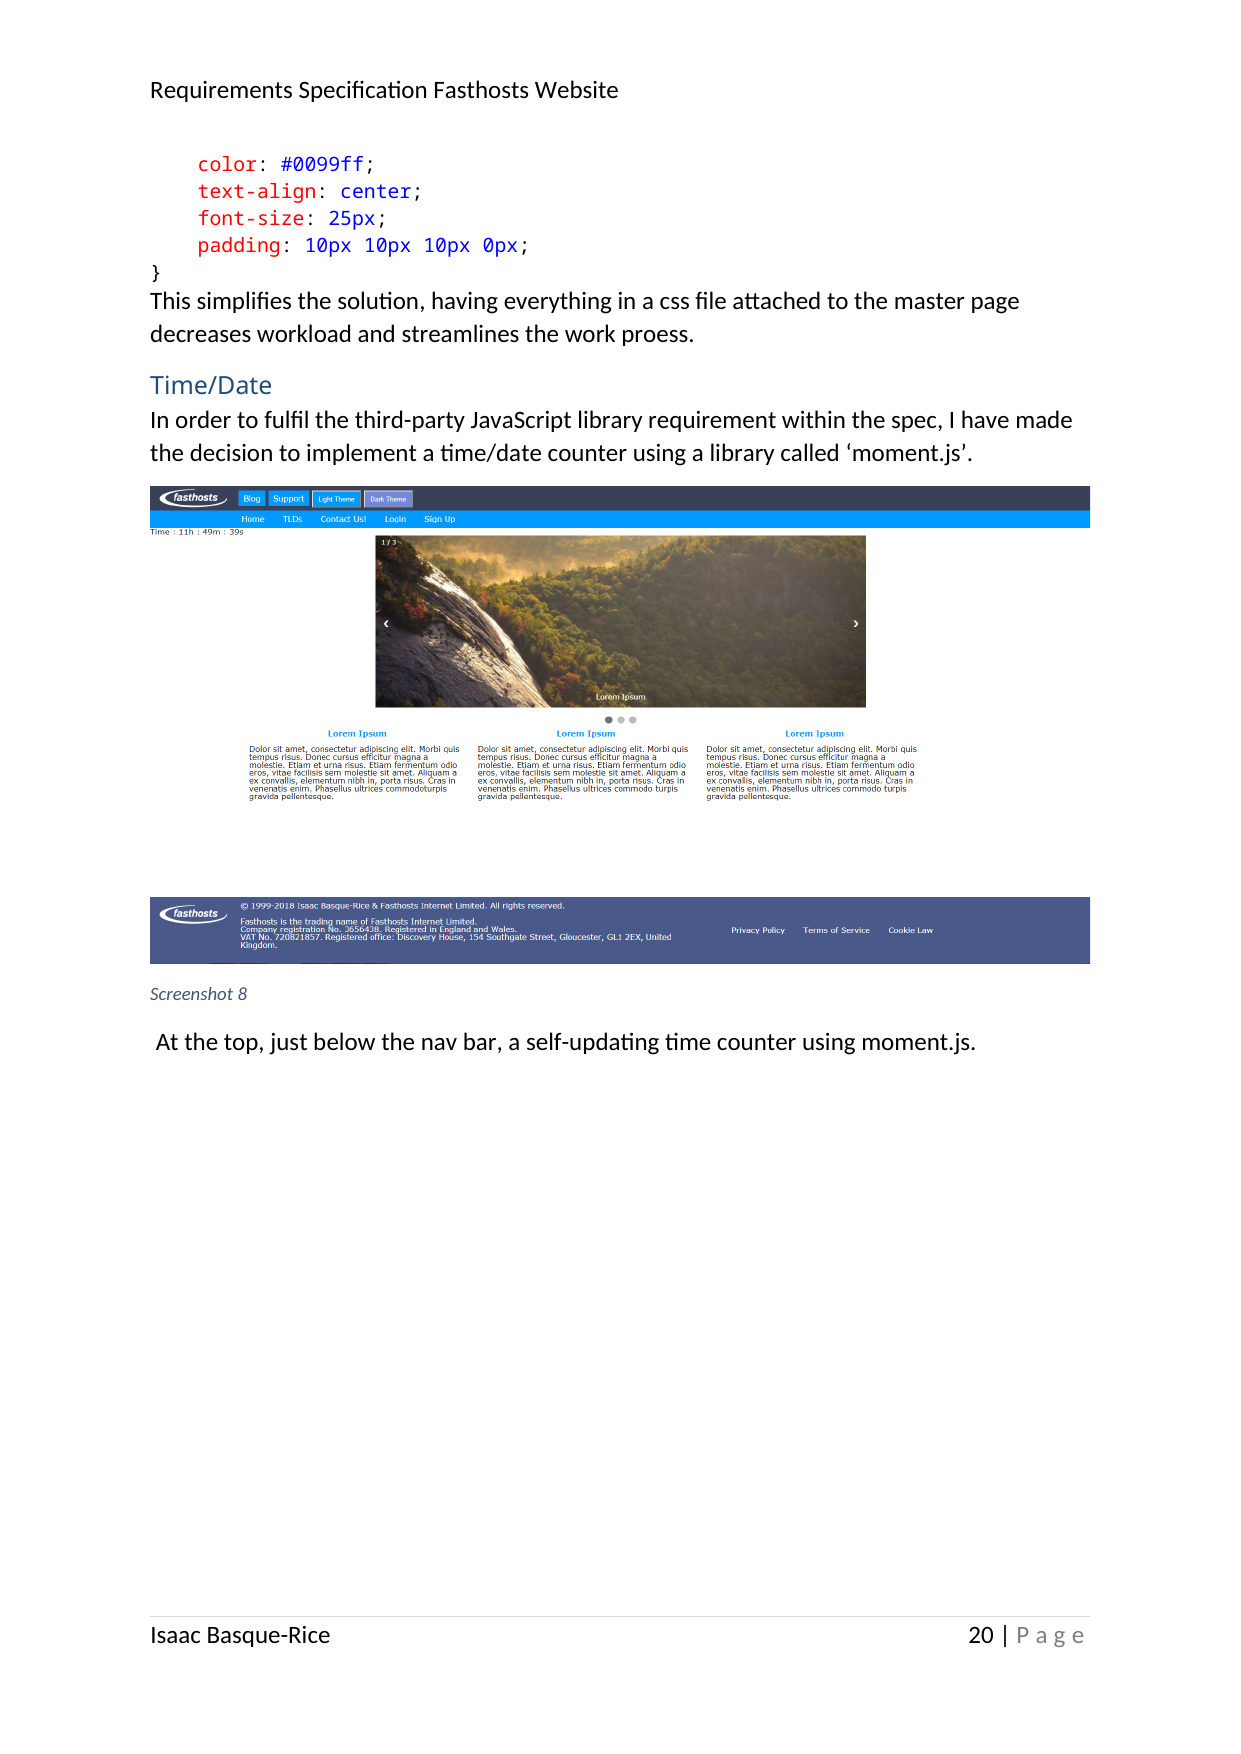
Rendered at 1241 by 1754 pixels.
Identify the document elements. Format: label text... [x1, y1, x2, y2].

text Screenshot 8 [150, 982, 1090, 1005]
text text-align: center; [150, 177, 1090, 204]
text In order to fulfil the third-party JavaScript library requirement within the spec, I have made the decision to implement a time/date counter using a library called ‘moment.js’. [150, 404, 1090, 468]
text padding: 10px 10px 10px 0px; [150, 231, 1090, 258]
text At the top, just below the nav bar, a self-updating time counter using moment.js. [150, 1026, 1090, 1057]
text This simplifies the solution, having everything in a css file attached to the master page decreases workload and streamlines the work proess. [150, 285, 1090, 348]
picture [150, 486, 1091, 964]
subtitle Time/Date [150, 367, 1090, 401]
text font-size: 25px; [150, 204, 1090, 231]
text } [150, 258, 1090, 285]
text color: #0099ff; [150, 150, 1090, 177]
